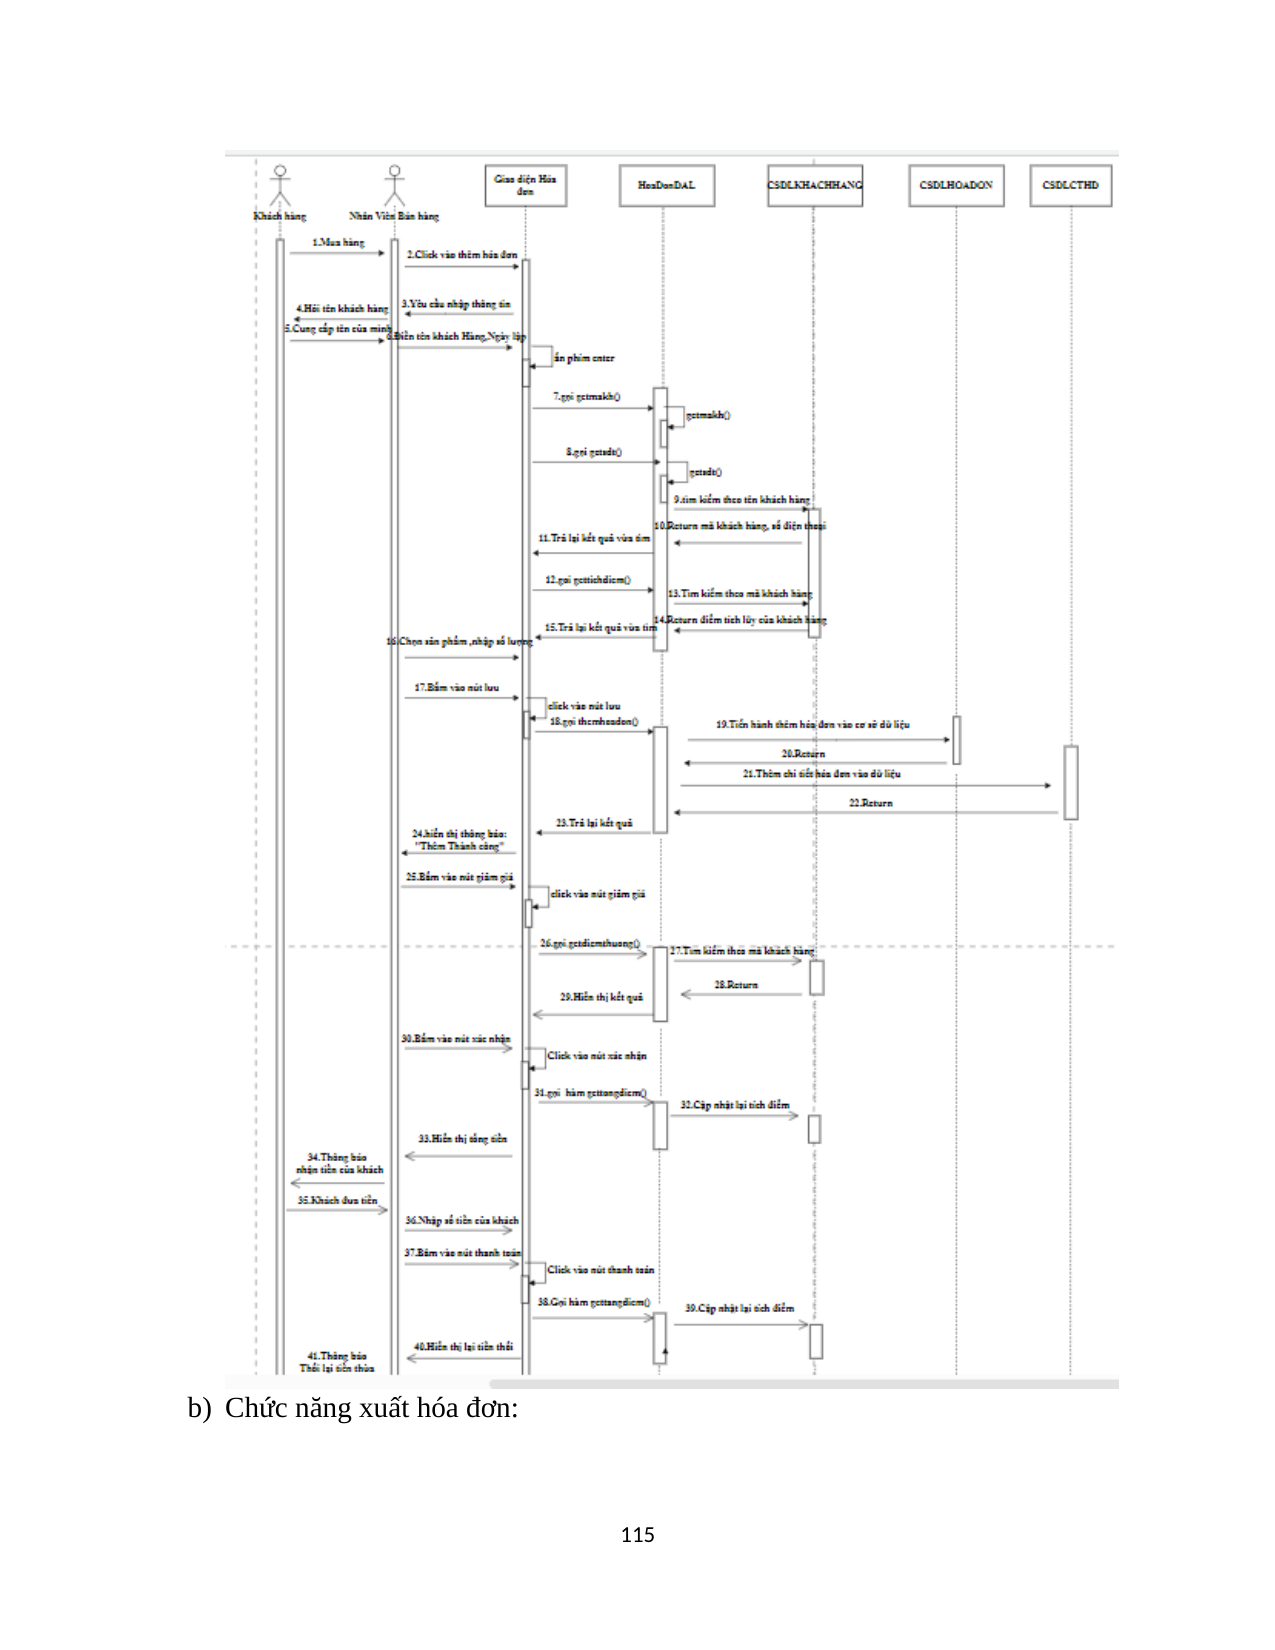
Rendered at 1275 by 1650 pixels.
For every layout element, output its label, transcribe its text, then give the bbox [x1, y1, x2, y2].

list Chức năng xuất hóa đơn: [187, 1391, 1125, 1454]
picture [225, 150, 1119, 1389]
